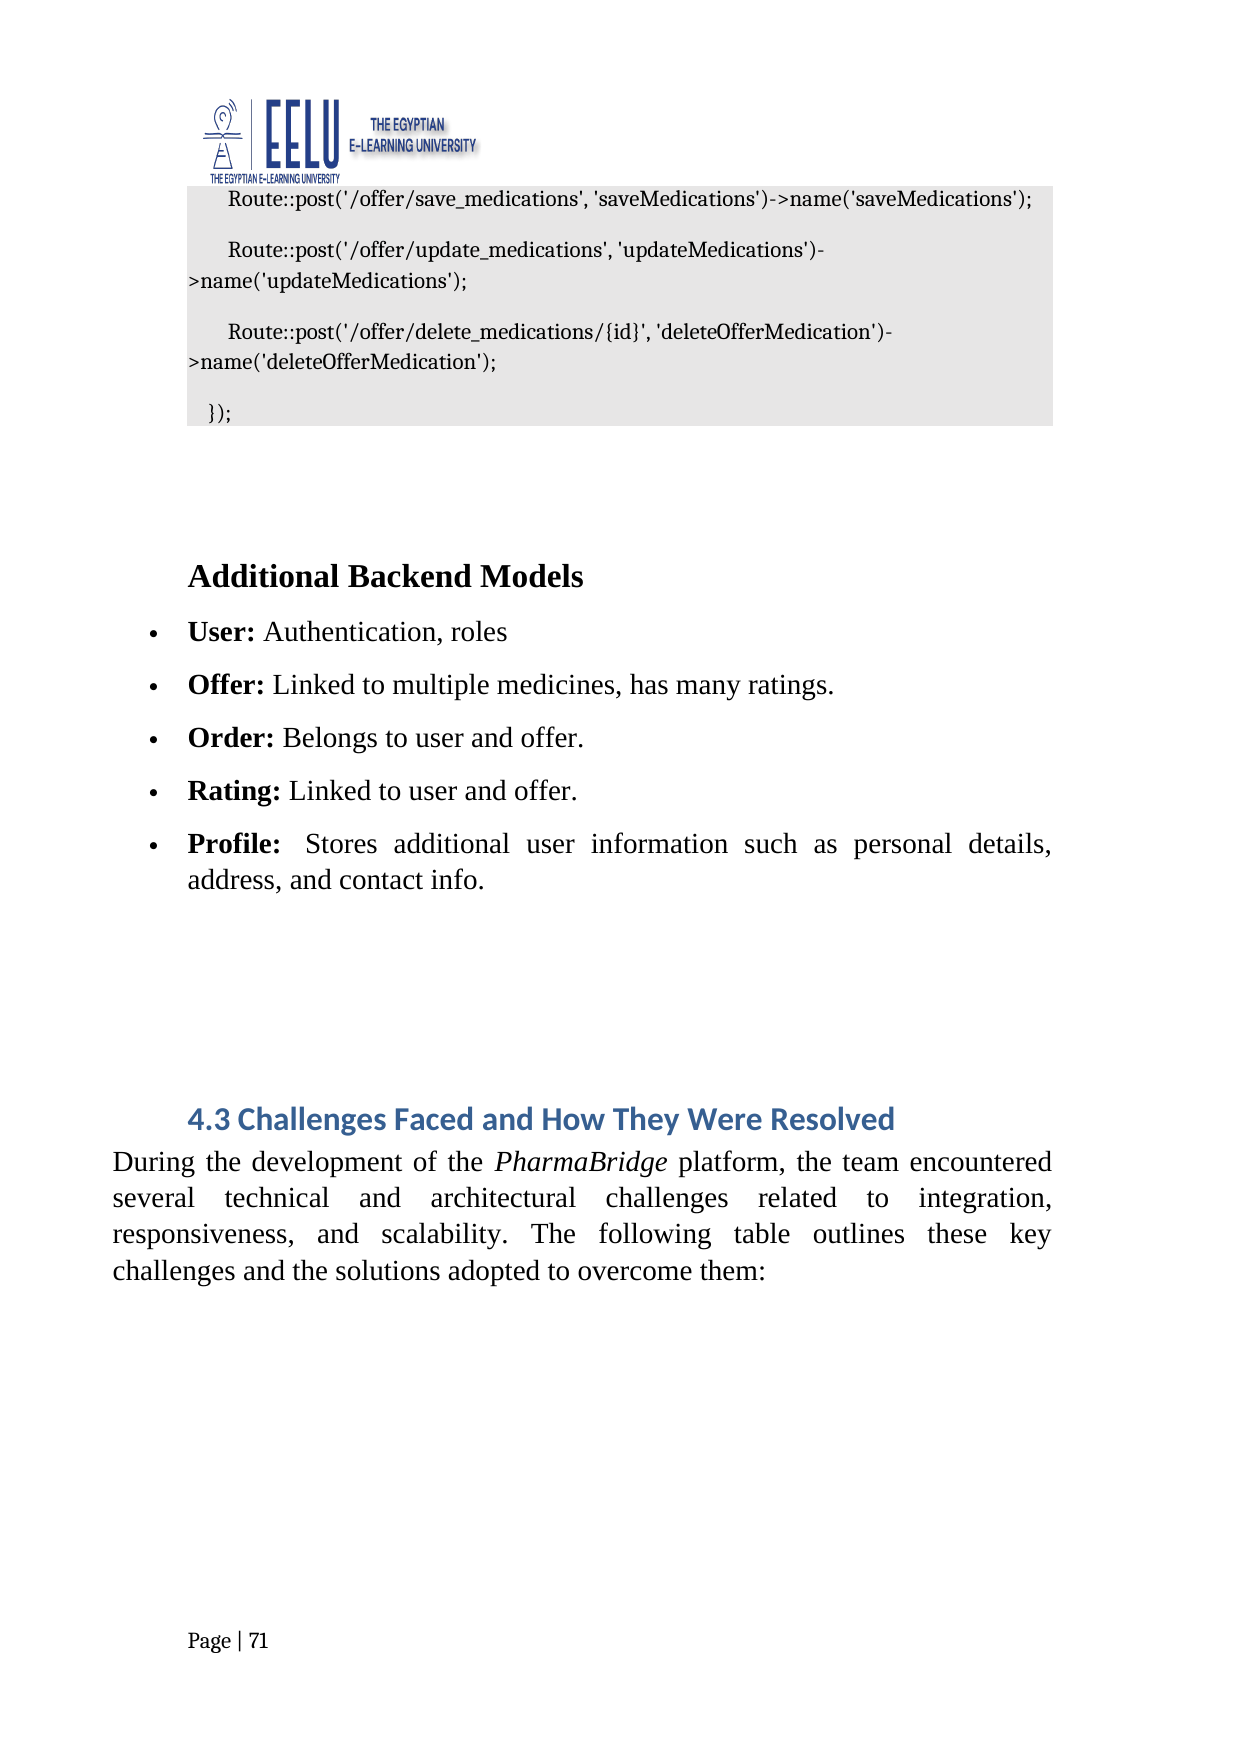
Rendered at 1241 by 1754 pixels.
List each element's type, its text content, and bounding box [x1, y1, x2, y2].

text During the development of the PharmaBridge platform, the team encountered several technical and architectural challenges related to integration, responsiveness, and scalability. The following table outlines these key challenges and the solutions adopted to overcome them: [112, 1144, 1053, 1286]
list Offer: Linked to multiple medicines, has many ratings. [150, 667, 1053, 701]
subtitle 4.3 Challenges Faced and How They Were Resolved [187, 1098, 1053, 1138]
list Order: Belongs to user and offer. [150, 720, 1053, 754]
list User: Authentication, roles [150, 614, 1053, 648]
list Rating: Linked to user and offer. [150, 773, 1053, 806]
picture [187, 73, 482, 187]
list Profile: Stores additional user information such as personal details, address, and contact info. [150, 826, 1053, 895]
text Route::post('/offer/delete_medications/{id}', 'deleteOfferMedication')->name('deleteOfferMedication'); [187, 318, 1053, 375]
text }); [187, 400, 1053, 426]
text Additional Backend Models [187, 556, 1053, 595]
text Route::post('/offer/save_medications', 'saveMedications')->name('saveMedications'); [187, 186, 1053, 213]
text Route::post('/offer/update_medications', 'updateMedications')->name('updateMedications'); [187, 237, 1053, 294]
